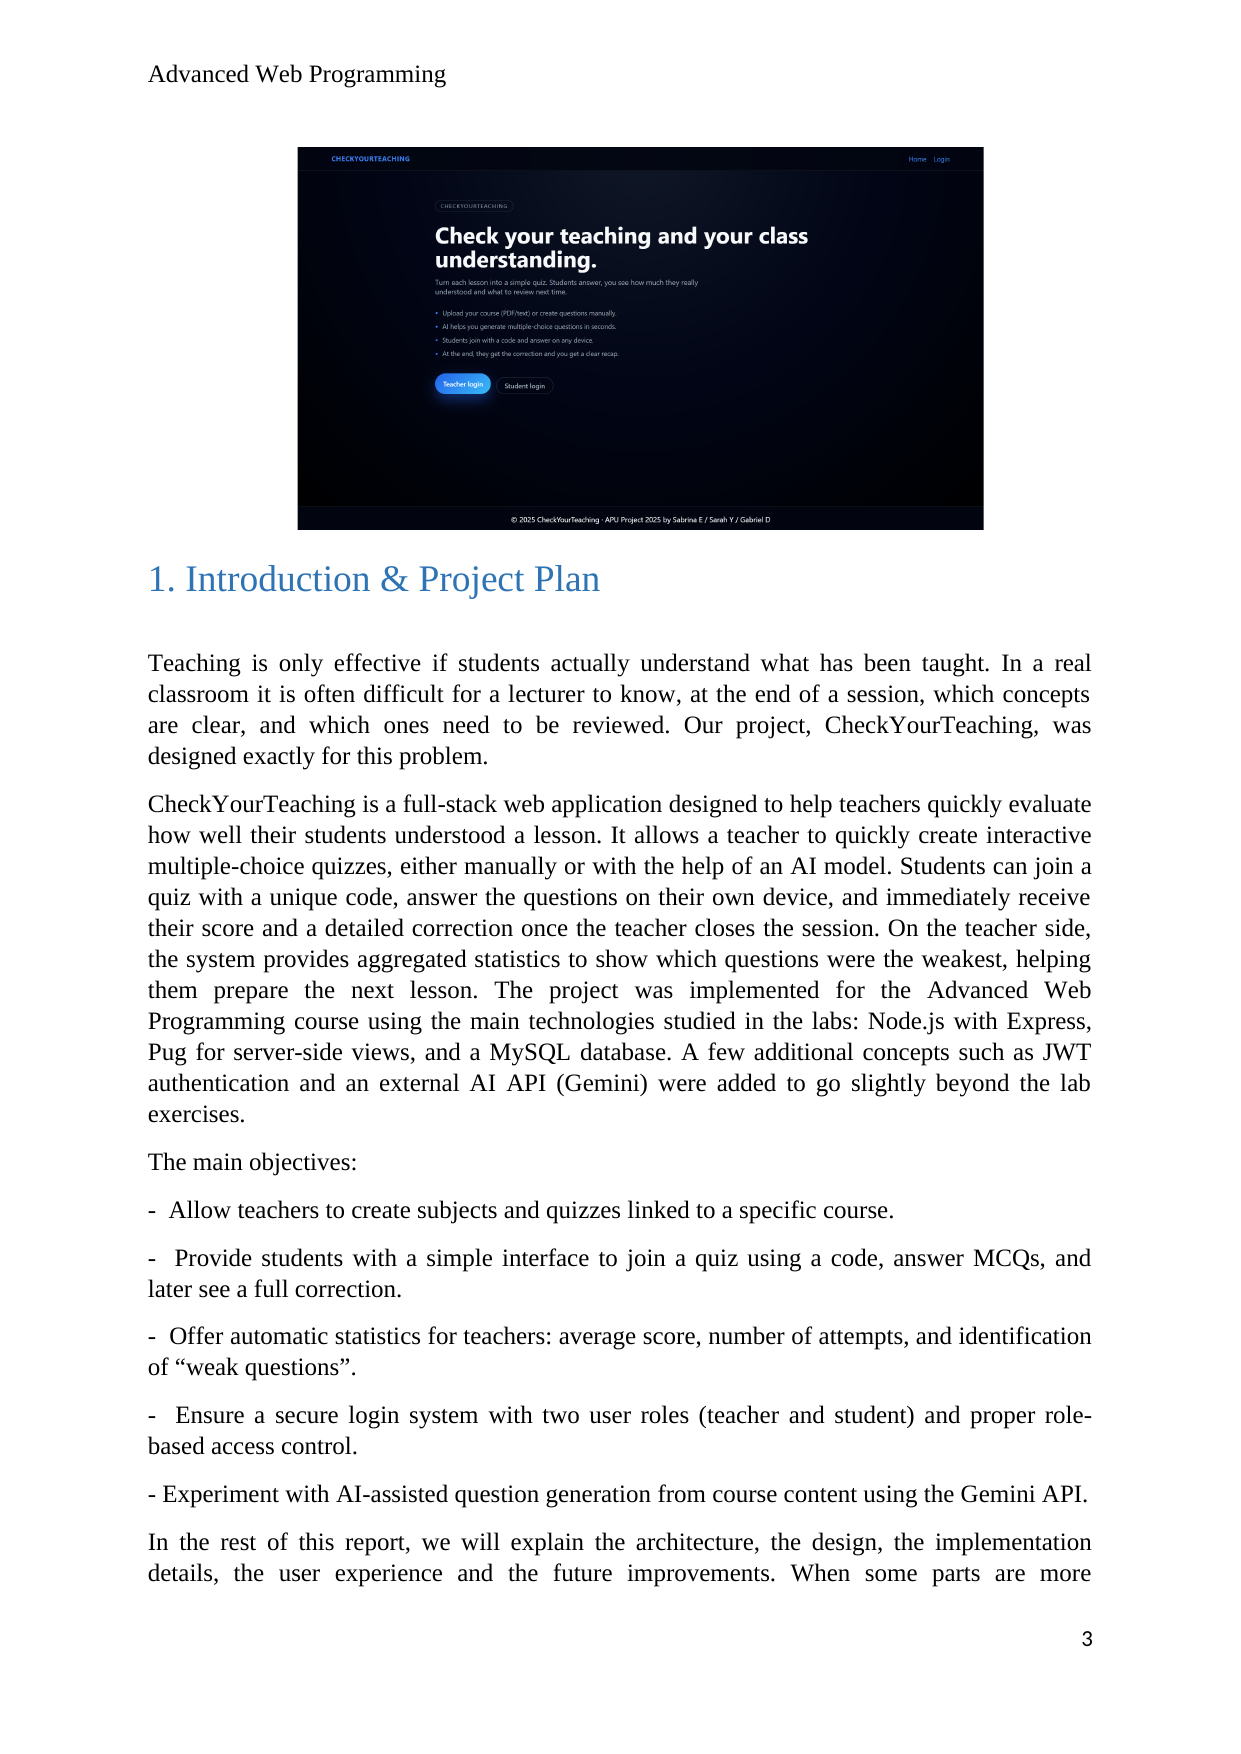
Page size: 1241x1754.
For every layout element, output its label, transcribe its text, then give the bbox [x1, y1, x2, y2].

text - Provide students with a simple interface to join a quiz using a code, answer MCQs, and later see a full correction. [148, 1243, 1093, 1302]
text - Allow teachers to create subjects and quizzes linked to a specific course. [148, 1195, 1093, 1224]
subtitle 1. Introduction & Project Plan [148, 557, 1093, 600]
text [148, 1527, 1093, 1586]
picture [297, 147, 984, 530]
text Teaching is only effective if students actually understand what has been taught. In a real classroom it is often difficult for a lecturer to know, at the end of a session, which concepts are clear, and which ones need to be reviewed. Our project, CheckYourTeaching, was designed exactly for this problem. [148, 648, 1093, 770]
text - Experiment with AI-assisted question generation from course content using the Gemini API. [148, 1479, 1093, 1508]
text - Offer automatic statistics for teachers: average score, number of attempts, and identification of “weak questions”. [148, 1321, 1093, 1381]
text The main objectives: [148, 1147, 1093, 1176]
text CheckYourTeaching is a full-stack web application designed to help teachers quickly evaluate how well their students understood a lesson. It allows a teacher to quickly create interactive multiple-choice quizzes, either manually or with the help of an AI model. Students can join a quiz with a unique code, answer the questions on their own device, and immediately receive their score and a detailed correction once the teacher closes the session. On the teacher side, the system provides aggregated statistics to show which questions were the weakest, helping them prepare the next lesson. The project was implemented for the Advanced Web Programming course using the main technologies studied in the labs: Node.js with Express, Pug for server-side views, and a MySQL database. A few additional concepts such as JWT authentication and an external AI API (Gemini) were added to go slightly beyond the lab exercises. [148, 789, 1093, 1128]
text - Ensure a secure login system with two user roles (teacher and student) and proper role-based access control. [148, 1400, 1093, 1460]
